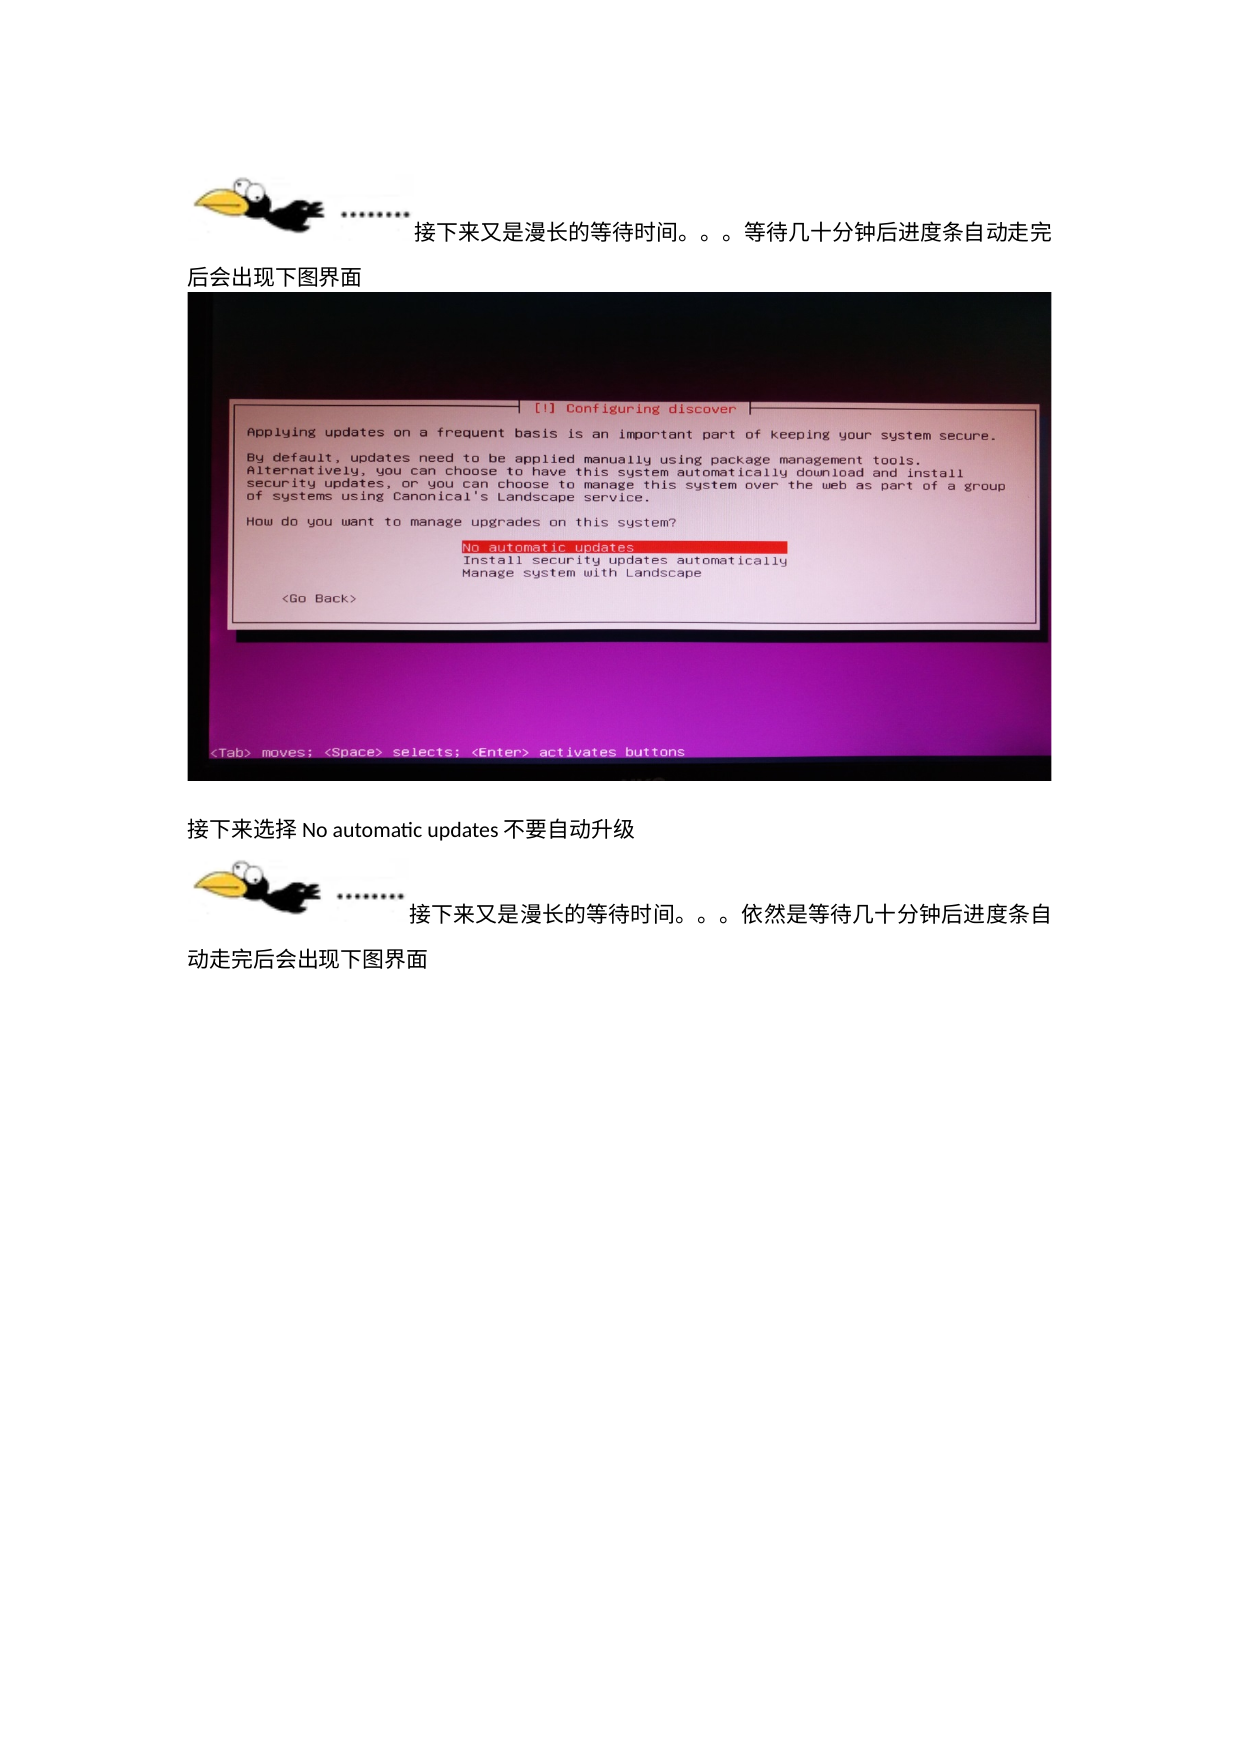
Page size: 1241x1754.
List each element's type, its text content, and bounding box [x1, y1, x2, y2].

picture [187, 174, 415, 241]
picture [187, 858, 409, 922]
text 接下来选择 No automatic updates 不要自动升级 [187, 812, 1053, 844]
text 接下来又是漫长的等待时间。。。依然是等待几十分钟后进度条自动走完后会出现下图界面 [187, 844, 1053, 974]
picture [187, 292, 1052, 781]
text 接下来又是漫长的等待时间。。。等待几十分钟后进度条自动走完后会出现下图界面 [187, 162, 1053, 292]
